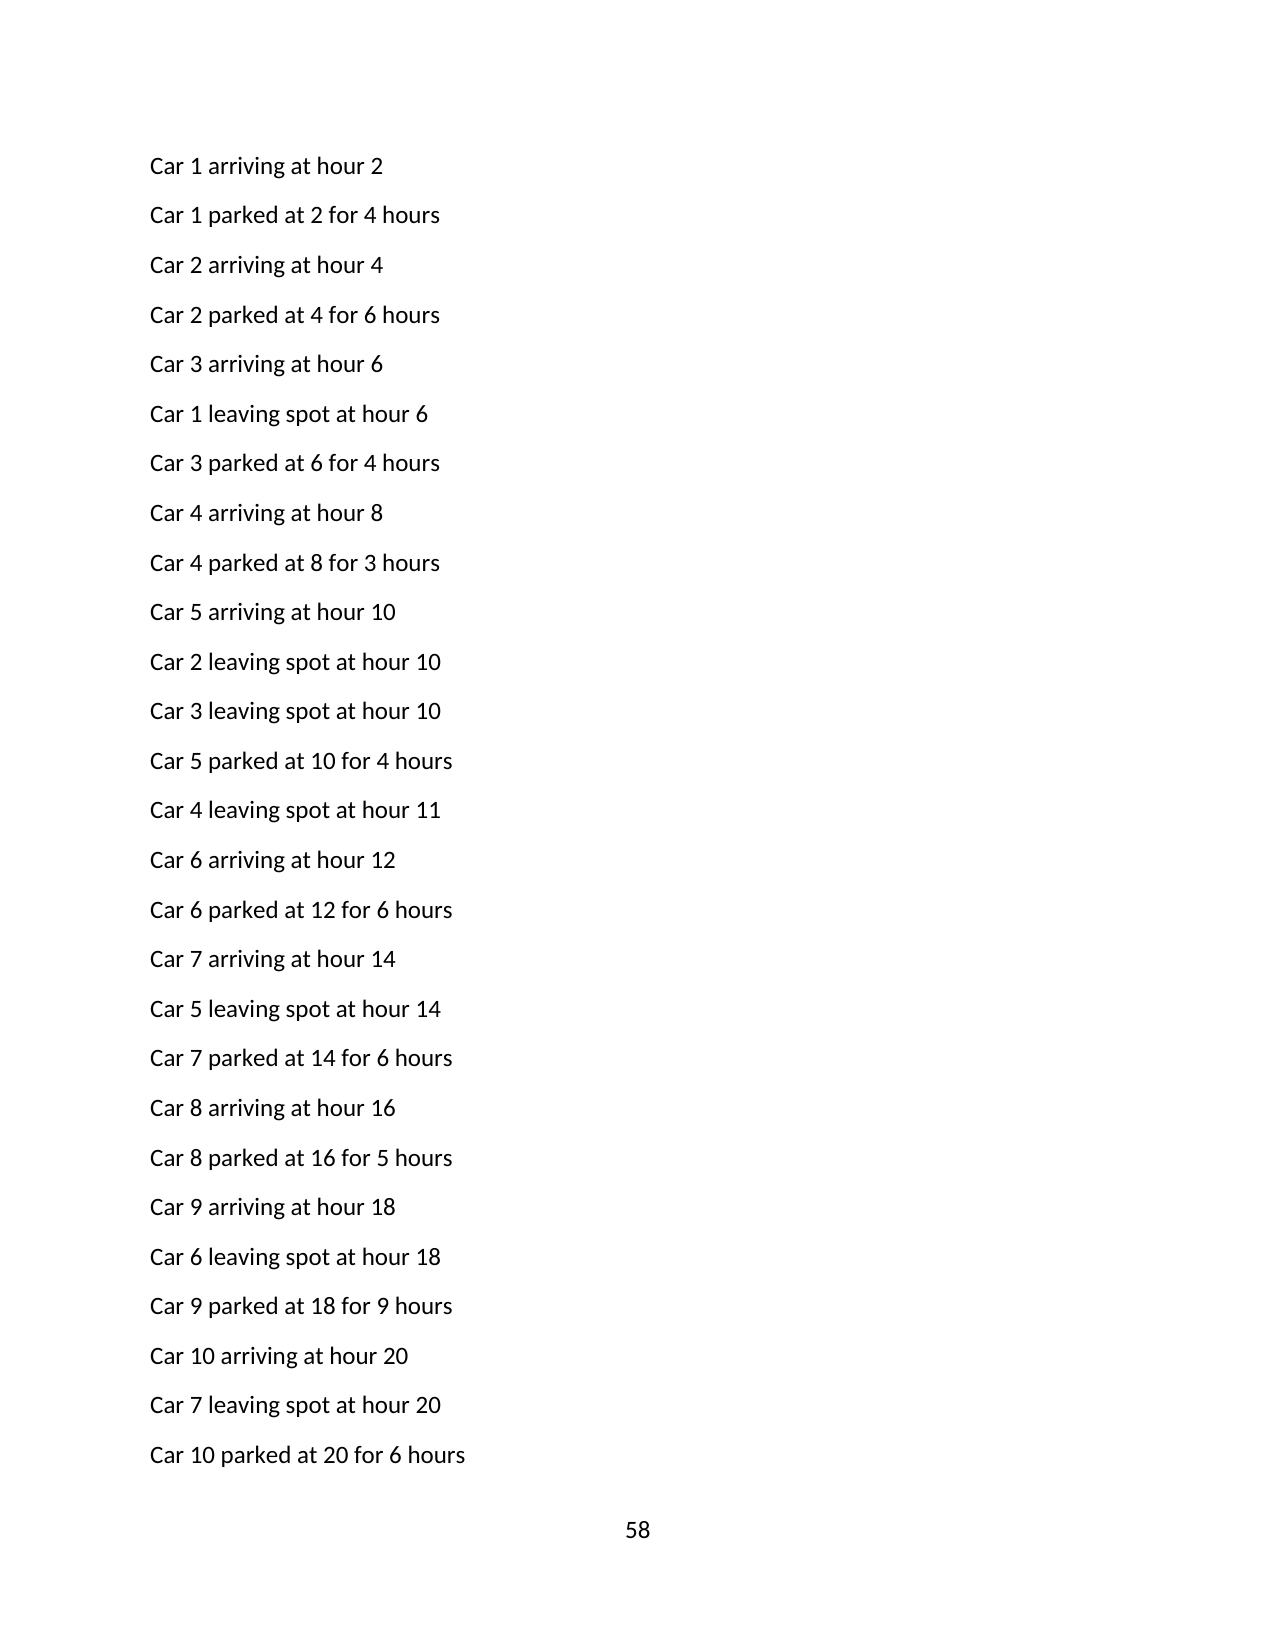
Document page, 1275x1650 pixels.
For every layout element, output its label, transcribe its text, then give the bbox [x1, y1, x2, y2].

text Car 3 parked at 6 for 4 hours [150, 447, 1125, 478]
text Car 6 leaving spot at hour 18 [150, 1241, 1125, 1271]
text Car 9 arriving at hour 18 [150, 1191, 1125, 1222]
text Car 10 arriving at hour 20 [150, 1340, 1125, 1371]
text Car 5 leaving spot at hour 14 [150, 993, 1125, 1023]
text Car 2 parked at 4 for 6 hours [150, 299, 1125, 329]
text Car 8 arriving at hour 16 [150, 1092, 1125, 1123]
text Car 4 leaving spot at hour 11 [150, 794, 1125, 825]
text Car 2 leaving spot at hour 10 [150, 646, 1125, 676]
text Car 8 parked at 16 for 5 hours [150, 1142, 1125, 1172]
text Car 6 parked at 12 for 6 hours [150, 894, 1125, 924]
text Car 9 parked at 18 for 9 hours [150, 1290, 1125, 1321]
text Car 1 leaving spot at hour 6 [150, 398, 1125, 428]
text Car 10 parked at 20 for 6 hours [150, 1439, 1125, 1470]
text Car 3 leaving spot at hour 10 [150, 695, 1125, 726]
text Car 6 arriving at hour 12 [150, 844, 1125, 875]
text Car 3 arriving at hour 6 [150, 348, 1125, 379]
text Car 1 arriving at hour 2 [150, 150, 1125, 181]
text Car 4 arriving at hour 8 [150, 497, 1125, 528]
text Car 5 parked at 10 for 4 hours [150, 745, 1125, 776]
text Car 7 parked at 14 for 6 hours [150, 1042, 1125, 1073]
text Car 5 arriving at hour 10 [150, 596, 1125, 627]
text Car 7 arriving at hour 14 [150, 943, 1125, 974]
text Car 1 parked at 2 for 4 hours [150, 199, 1125, 230]
text Car 7 leaving spot at hour 20 [150, 1389, 1125, 1420]
text Car 2 arriving at hour 4 [150, 249, 1125, 280]
text Car 4 parked at 8 for 3 hours [150, 547, 1125, 577]
